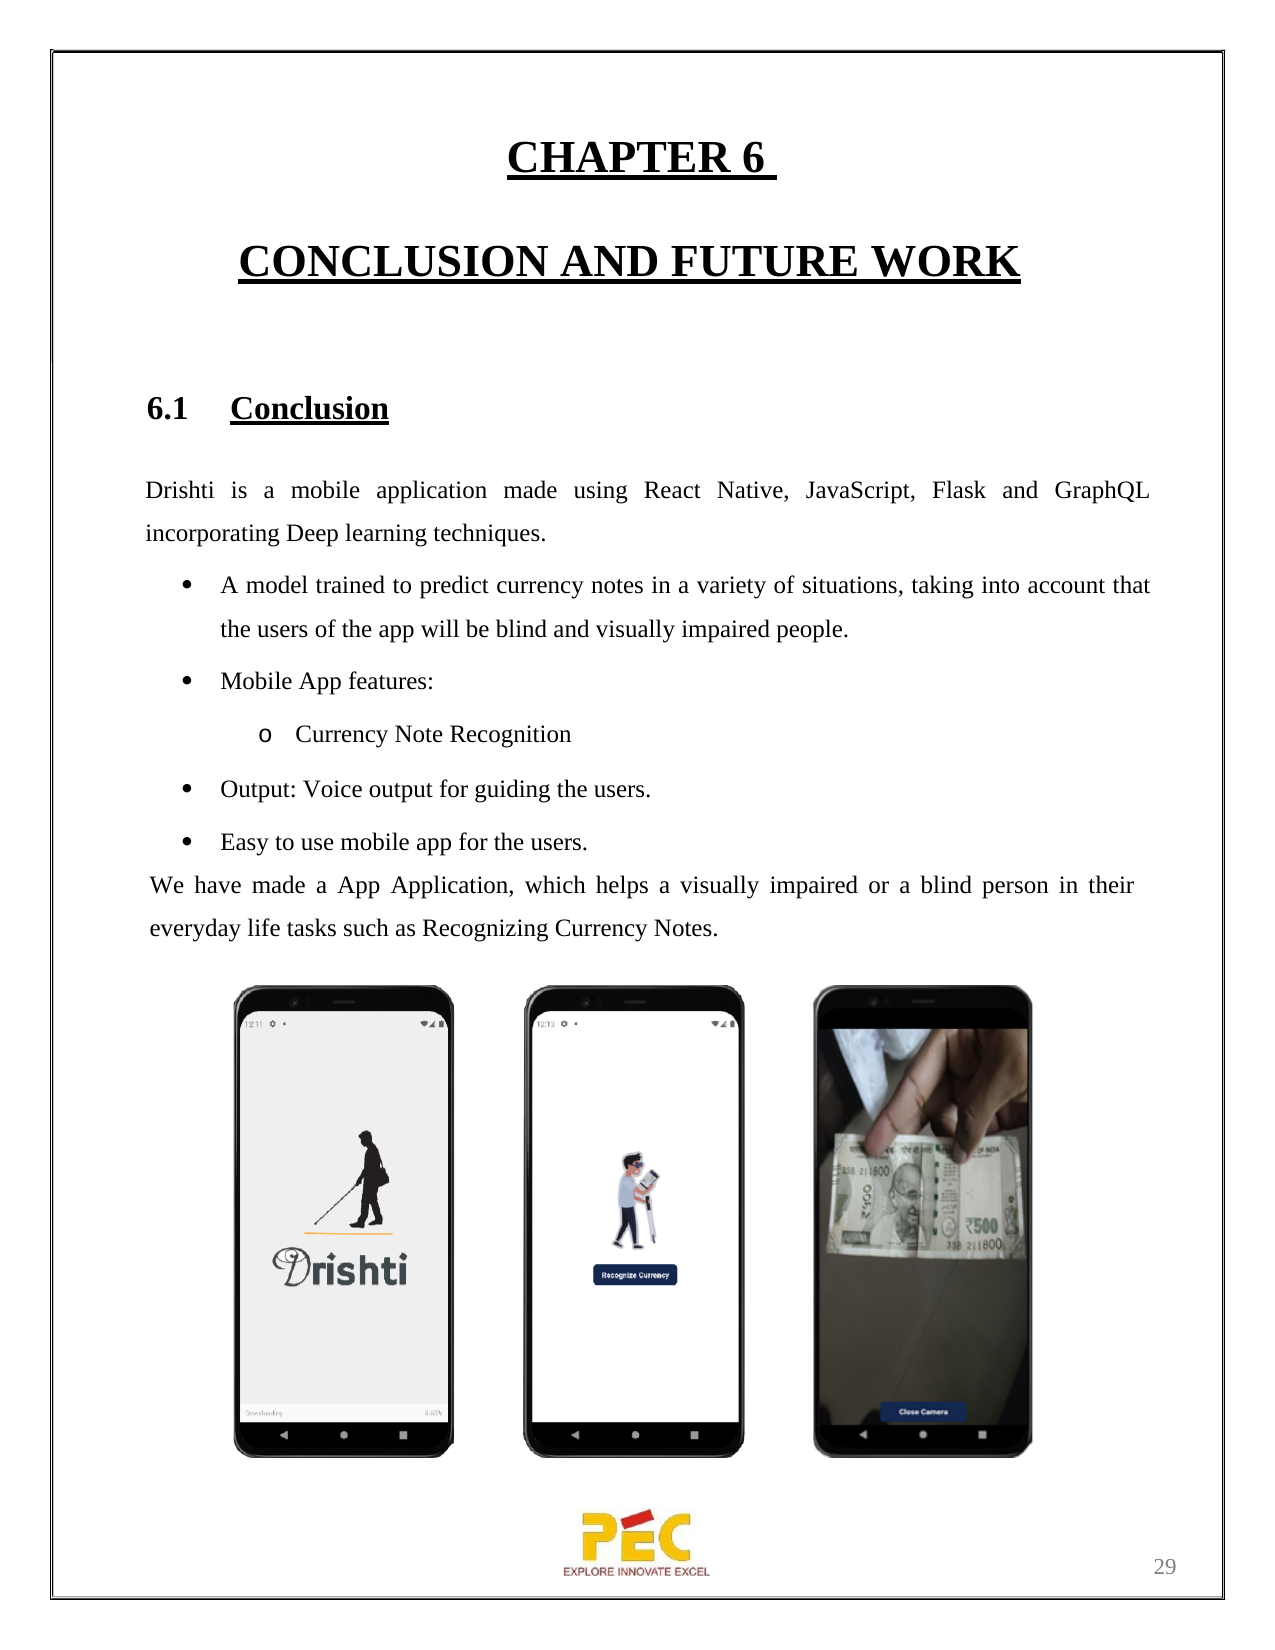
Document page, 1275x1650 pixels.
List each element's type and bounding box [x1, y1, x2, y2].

picture [52, 1596, 1222, 1600]
picture [50, 49, 1222, 53]
picture [233, 985, 455, 1458]
picture [813, 985, 1033, 1458]
picture [523, 985, 745, 1458]
picture [563, 1508, 710, 1576]
